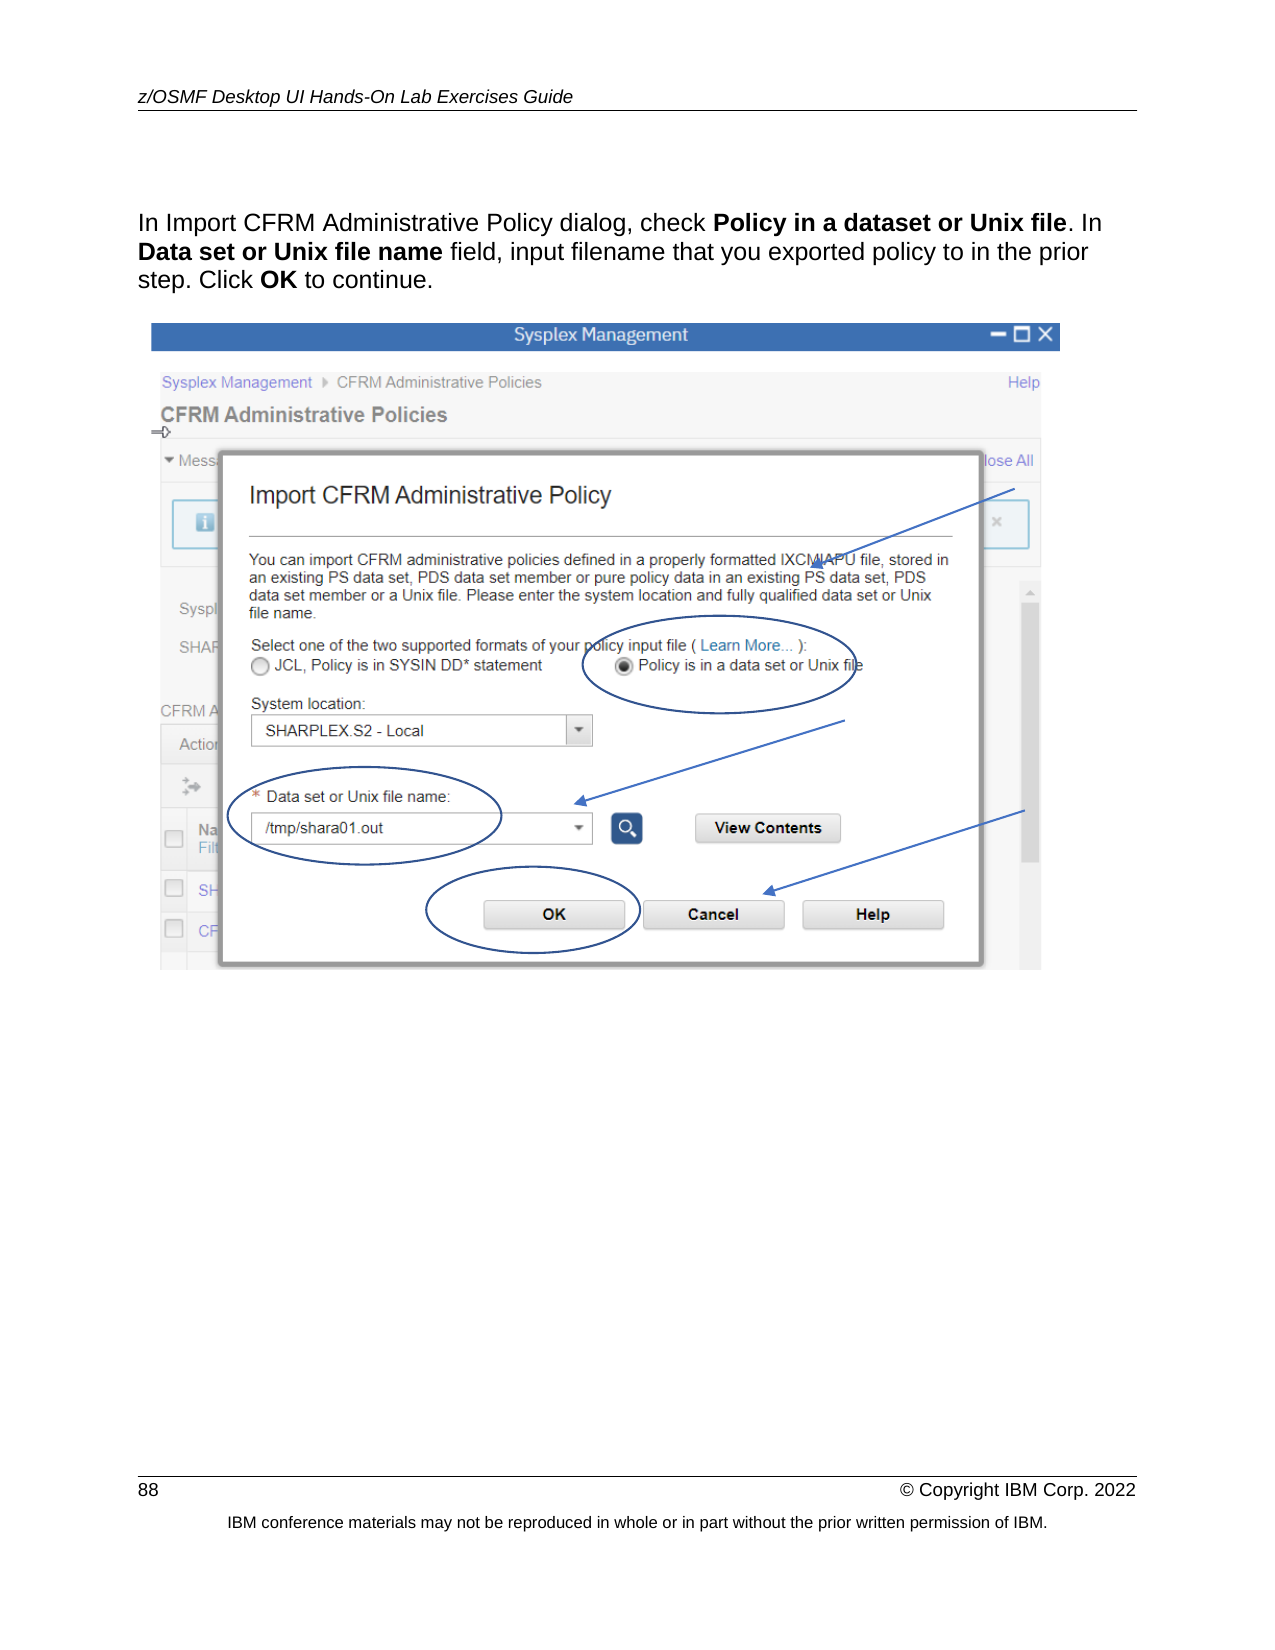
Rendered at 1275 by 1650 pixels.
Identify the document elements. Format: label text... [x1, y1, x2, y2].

picture [151, 323, 1060, 970]
text In Import CFRM Administrative Policy dialog, check Policy in a dataset or Unix file. In Data set or Unix file name field, input filename that you exported policy to in the prior step. Click OK to continue. [138, 208, 1137, 294]
